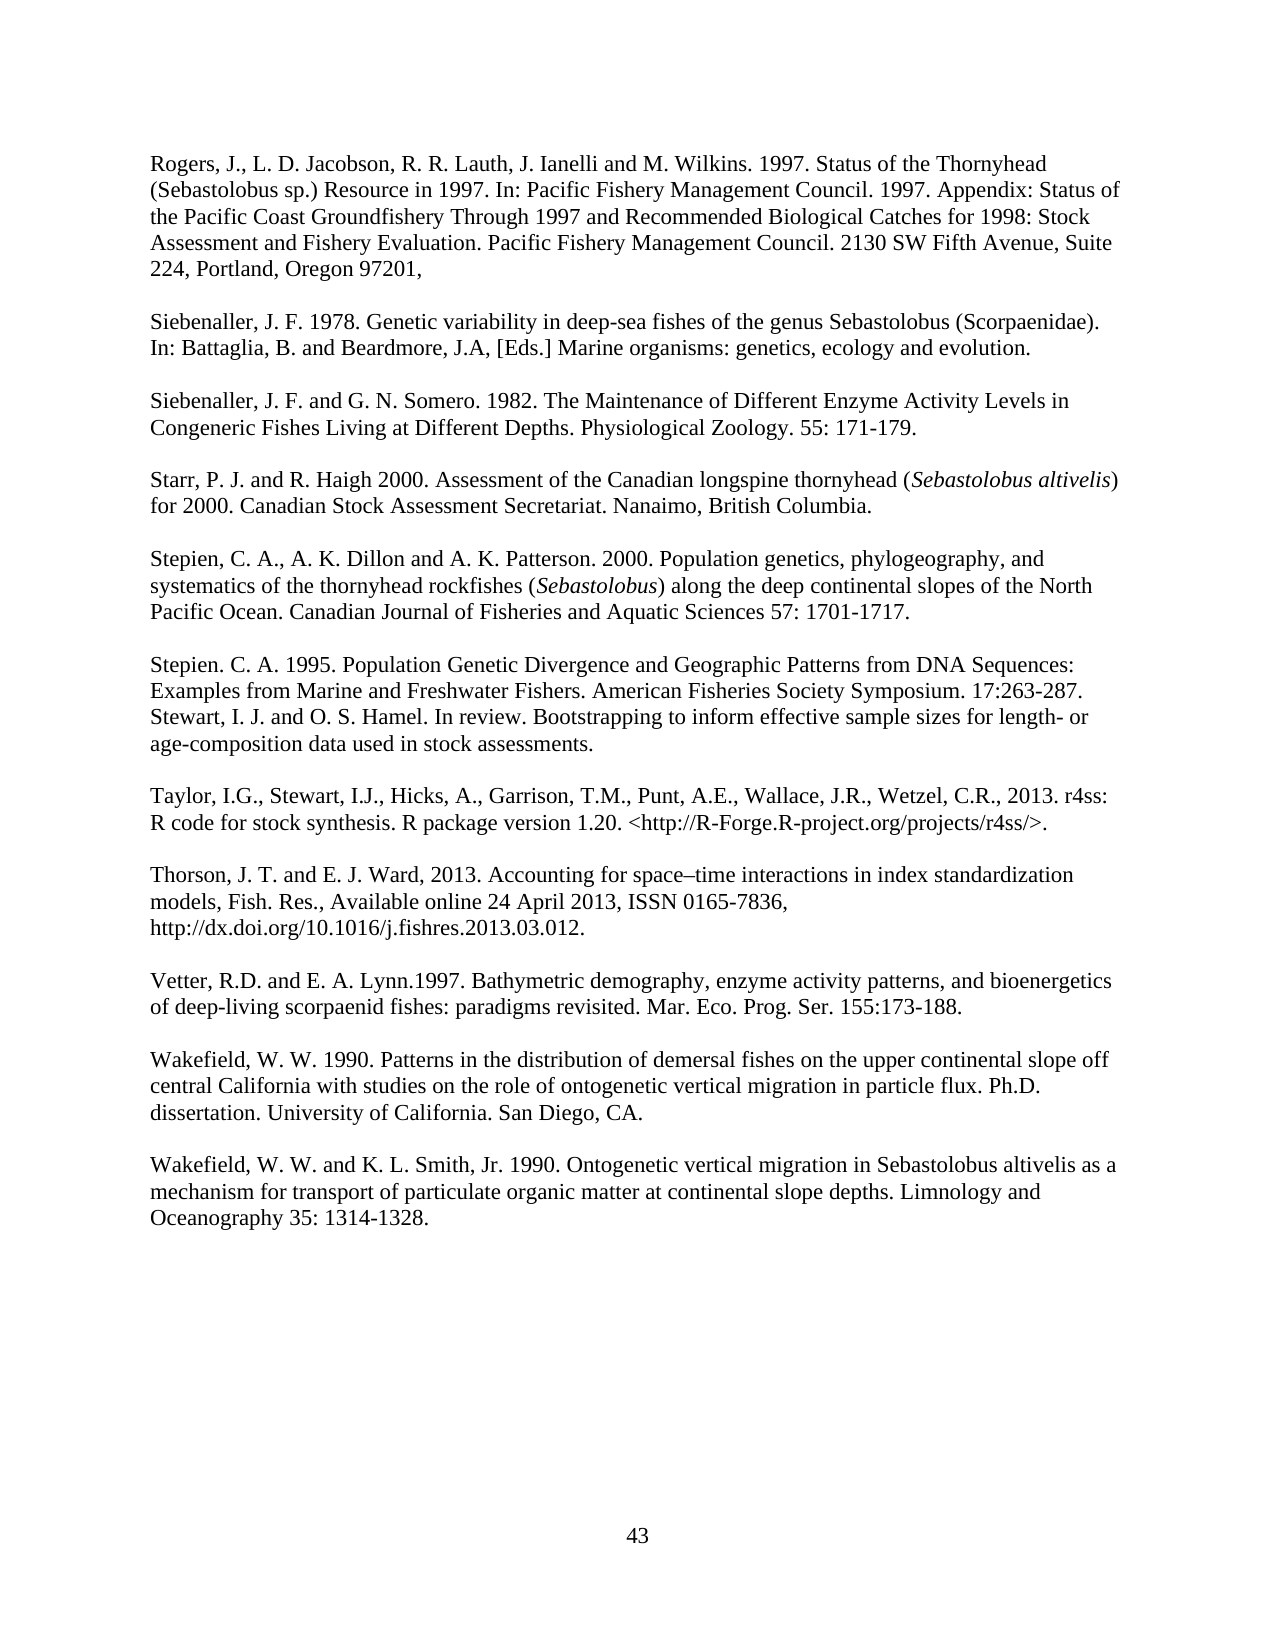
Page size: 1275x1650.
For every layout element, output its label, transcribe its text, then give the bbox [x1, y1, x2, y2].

text Vetter, R.D. and E. A. Lynn.1997. Bathymetric demography, enzyme activity patterns, and bioenergetics of deep-living scorpaenid fishes: paradigms revisited. Mar. Eco. Prog. Ser. 155:173-188. [150, 967, 1125, 1020]
text Thorson, J. T. and E. J. Ward, 2013. Accounting for space–time interactions in index standardization models, Fish. Res., Available online 24 April 2013, ISSN 0165-7836, http://dx.doi.org/10.1016/j.fishres.2013.03.012. [150, 862, 1125, 941]
text Rogers, J., L. D. Jacobson, R. R. Lauth, J. Ianelli and M. Wilkins. 1997. Status of the Thornyhead (Sebastolobus sp.) Resource in 1997. In: Pacific Fishery Management Council. 1997. Appendix: Status of the Pacific Coast Groundfishery Through 1997 and Recommended Biological Catches for 1998: Stock Assessment and Fishery Evaluation. Pacific Fishery Management Council. 2130 SW Fifth Avenue, Suite 224, Portland, Oregon 97201, [150, 150, 1125, 282]
text Stepien, C. A., A. K. Dillon and A. K. Patterson. 2000. Population genetics, phylogeography, and systematics of the thornyhead rockfishes (Sebastolobus) along the deep continental slopes of the North Pacific Ocean. Canadian Journal of Fisheries and Aquatic Sciences 57: 1701-1717. [150, 545, 1125, 624]
text Taylor, I.G., Stewart, I.J., Hicks, A., Garrison, T.M., Punt, A.E., Wallace, J.R., Wetzel, C.R., 2013. r4ss: R code for stock synthesis. R package version 1.20. <http://R-Forge.R-project.org/projects/r4ss/>. [150, 782, 1125, 835]
text Siebenaller, J. F. 1978. Genetic variability in deep-sea fishes of the genus Sebastolobus (Scorpaenidae). In: Battaglia, B. and Beardmore, J.A, [Eds.] Marine organisms: genetics, ecology and evolution. [150, 308, 1125, 361]
text Wakefield, W. W. 1990. Patterns in the distribution of demersal fishes on the upper continental slope off central California with studies on the role of ontogenetic vertical migration in particle flux. Ph.D. dissertation. University of California. San Diego, CA. [150, 1046, 1125, 1125]
text Stepien. C. A. 1995. Population Genetic Divergence and Geographic Patterns from DNA Sequences: Examples from Marine and Freshwater Fishers. American Fisheries Society Symposium. 17:263-287. [150, 651, 1125, 703]
text Wakefield, W. W. and K. L. Smith, Jr. 1990. Ontogenetic vertical migration in Sebastolobus altivelis as a mechanism for transport of particulate organic matter at continental slope depths. Limnology and Oceanography 35: 1314-1328. [150, 1151, 1125, 1231]
text Stewart, I. J. and O. S. Hamel. In review. Bootstrapping to inform effective sample sizes for length- or age-composition data used in stock assessments. [150, 703, 1125, 756]
text Siebenaller, J. F. and G. N. Somero. 1982. The Maintenance of Different Enzyme Activity Levels in Congeneric Fishes Living at Different Depths. Physiological Zoology. 55: 171-179. [150, 387, 1125, 440]
text Starr, P. J. and R. Haigh 2000. Assessment of the Canadian longspine thornyhead (Sebastolobus altivelis) for 2000. Canadian Stock Assessment Secretariat. Nanaimo, British Columbia. [150, 466, 1125, 519]
